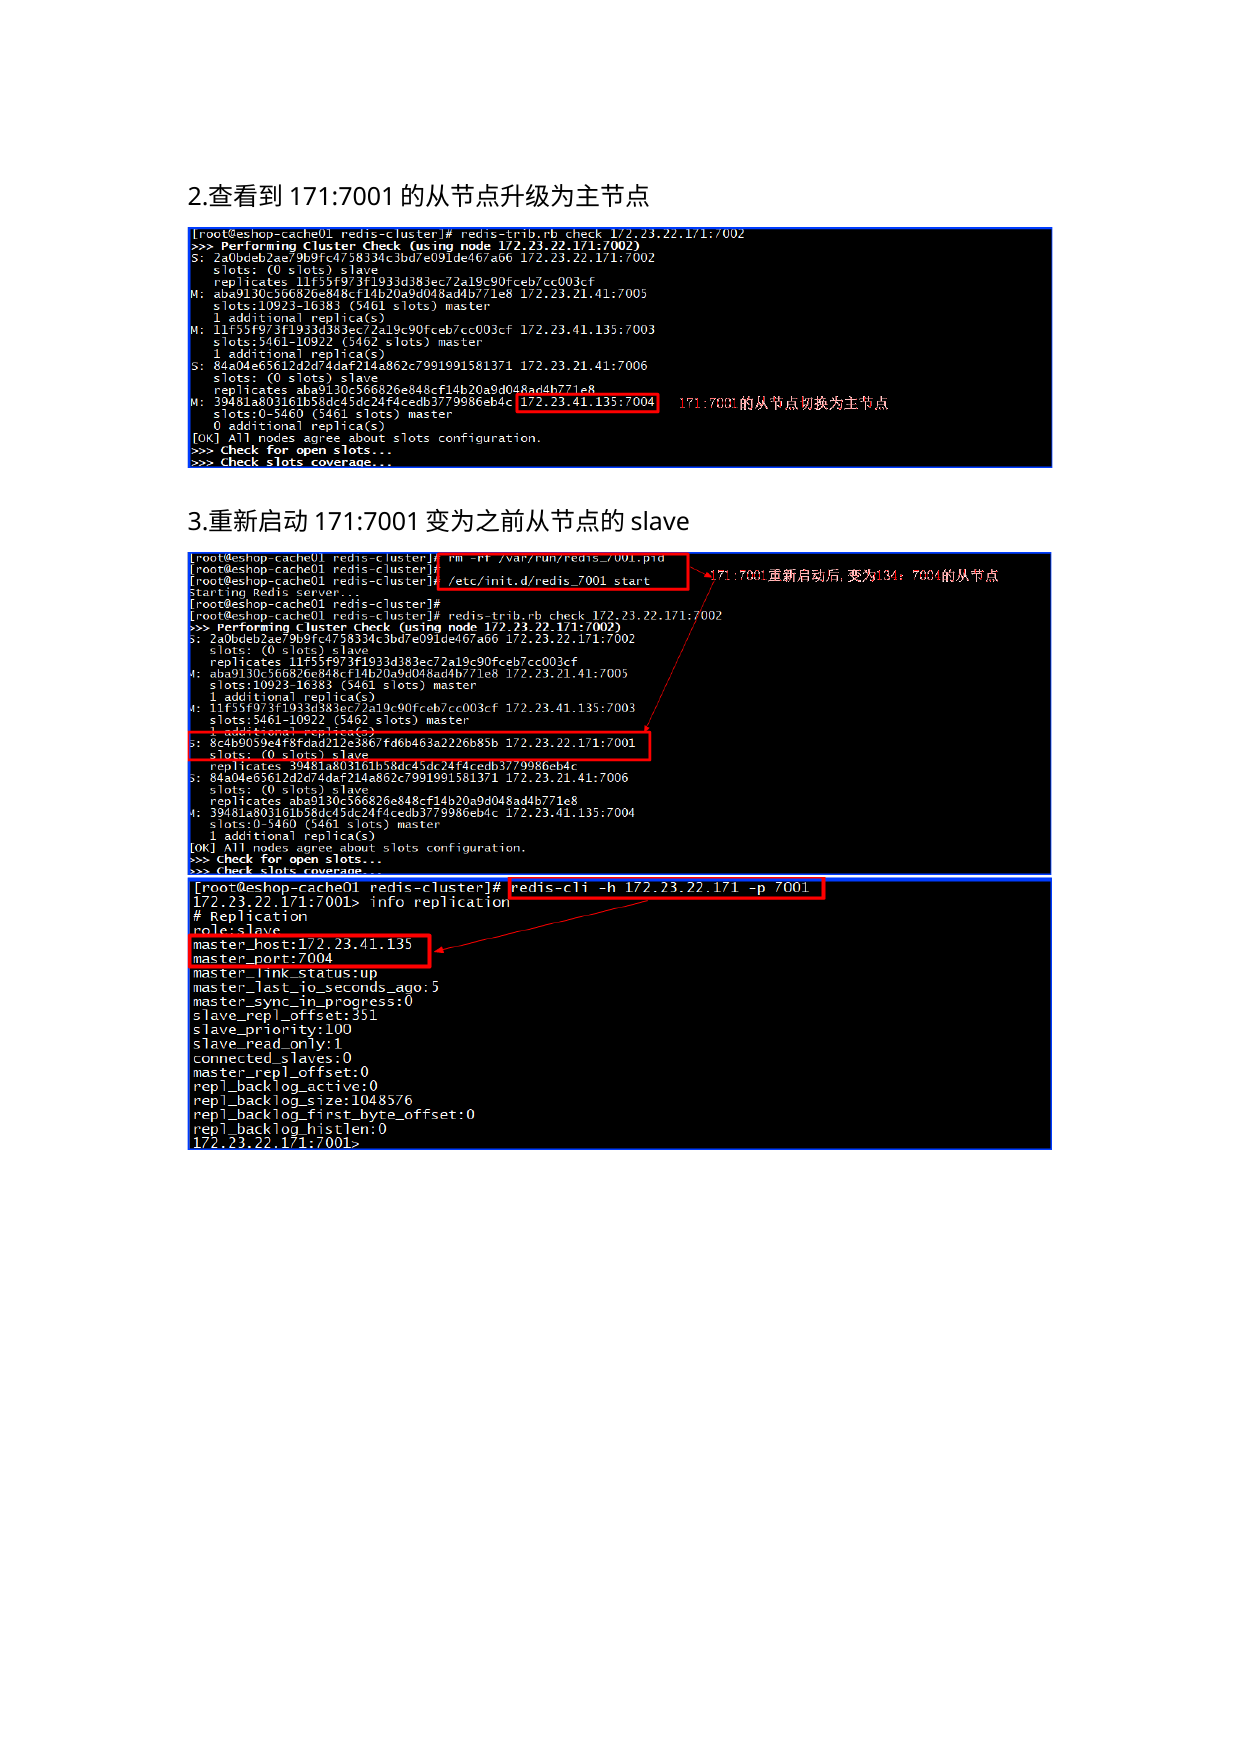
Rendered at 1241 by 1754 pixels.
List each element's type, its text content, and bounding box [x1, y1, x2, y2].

picture [187, 552, 1052, 875]
text 3.重新启动171:7001变为之前从节点的slave [187, 487, 1053, 552]
picture [187, 877, 1052, 1150]
text 2.查看到171:7001的从节点升级为主节点 [187, 162, 1053, 227]
picture [187, 227, 1053, 468]
